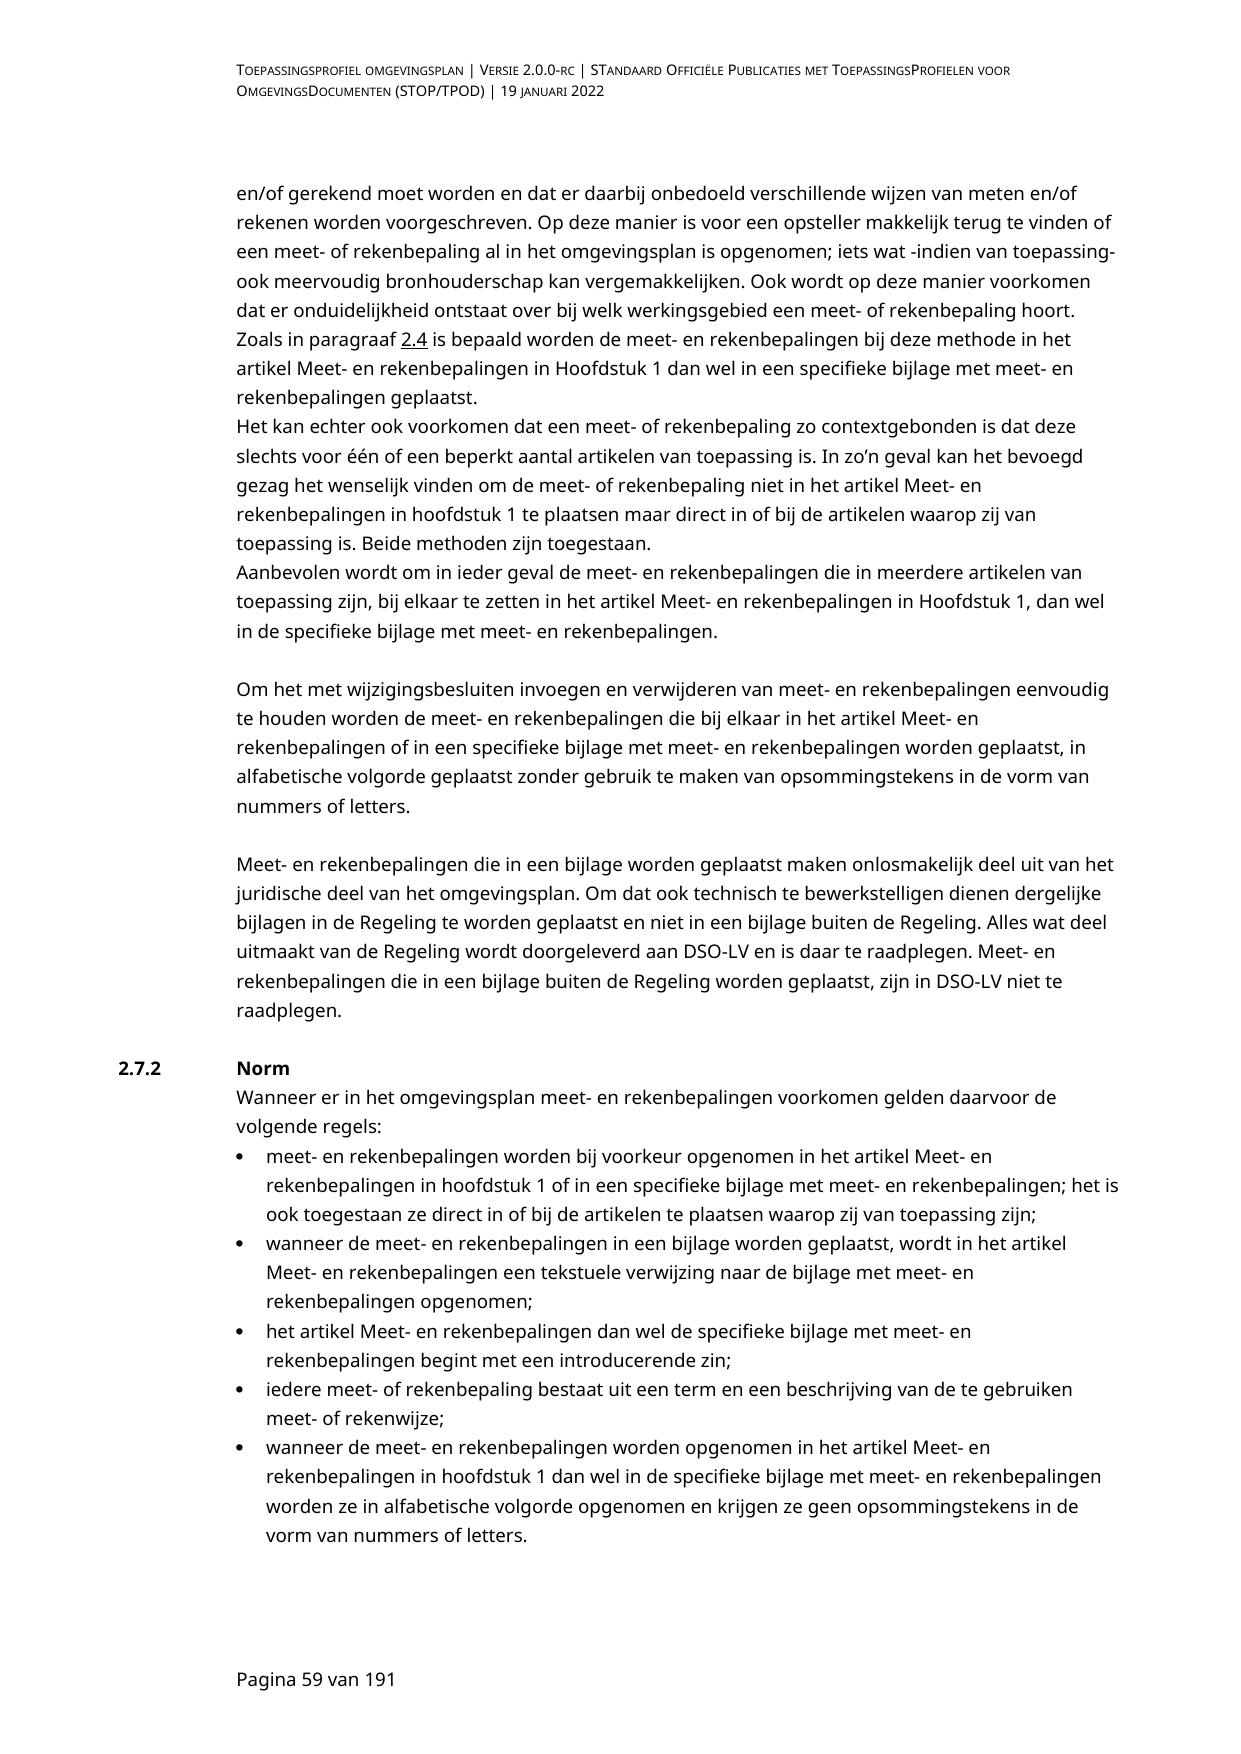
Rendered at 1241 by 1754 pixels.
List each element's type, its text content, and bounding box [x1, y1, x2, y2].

subtitle Norm [118, 1052, 1122, 1081]
text iedere meet- of rekenbepaling bestaat uit een term en een beschrijving van de te gebruiken meet- of rekenwijze; [236, 1373, 1122, 1431]
text meet- en rekenbepalingen worden bij voorkeur opgenomen in het artikel Meet- en rekenbepalingen in hoofdstuk 1 of in een specifieke bijlage met meet- en rekenbepalingen; het is ook toegestaan ze direct in of bij de artikelen te plaatsen waarop zij van toepassing zijn; [236, 1140, 1122, 1227]
text Wanneer er in het omgevingsplan meet- en rekenbepalingen voorkomen gelden daarvoor de volgende regels: [236, 1081, 1122, 1140]
text wanneer de meet- en rekenbepalingen worden opgenomen in het artikel Meet- en rekenbepalingen in hoofdstuk 1 dan wel in de specifieke bijlage met meet- en rekenbepalingen worden ze in alfabetische volgorde opgenomen en krijgen ze geen opsommingstekens in de vorm van nummers of letters. [236, 1431, 1122, 1548]
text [236, 177, 1122, 411]
text Het kan echter ook voorkomen dat een meet- of rekenbepaling zo contextgebonden is dat deze slechts voor één of een beperkt aantal artikelen van toepassing is. In zo’n geval kan het bevoegd gezag het wenselijk vinden om de meet- of rekenbepaling niet in het artikel Meet- en rekenbepalingen in hoofdstuk 1 te plaatsen maar direct in of bij de artikelen waarop zij van toepassing is. Beide methoden zijn toegestaan. [236, 411, 1122, 556]
text Aanbevolen wordt om in ieder geval de meet- en rekenbepalingen die in meerdere artikelen van toepassing zijn, bij elkaar te zetten in het artikel Meet- en rekenbepalingen in Hoofdstuk 1, dan wel in de specifieke bijlage met meet- en rekenbepalingen. [236, 556, 1122, 644]
text Meet- en rekenbepalingen die in een bijlage worden geplaatst maken onlosmakelijk deel uit van het juridische deel van het omgevingsplan. Om dat ook technisch te bewerkstelligen dienen dergelijke bijlagen in de Regeling te worden geplaatst en niet in een bijlage buiten de Regeling. Alles wat deel uitmaakt van de Regeling wordt doorgeleverd aan DSO-LV en is daar te raadplegen. Meet- en rekenbepalingen die in een bijlage buiten de Regeling worden geplaatst, zijn in DSO-LV niet te raadplegen. [236, 848, 1122, 1023]
text Om het met wijzigingsbesluiten invoegen en verwijderen van meet- en rekenbepalingen eenvoudig te houden worden de meet- en rekenbepalingen die bij elkaar in het artikel Meet- en rekenbepalingen of in een specifieke bijlage met meet- en rekenbepalingen worden geplaatst, in alfabetische volgorde geplaatst zonder gebruik te maken van opsommingstekens in de vorm van nummers of letters. [236, 673, 1122, 819]
text het artikel Meet- en rekenbepalingen dan wel de specifieke bijlage met meet- en rekenbepalingen begint met een introducerende zin; [236, 1315, 1122, 1373]
text wanneer de meet- en rekenbepalingen in een bijlage worden geplaatst, wordt in het artikel Meet- en rekenbepalingen een tekstuele verwijzing naar de bijlage met meet- en rekenbepalingen opgenomen; [236, 1227, 1122, 1315]
